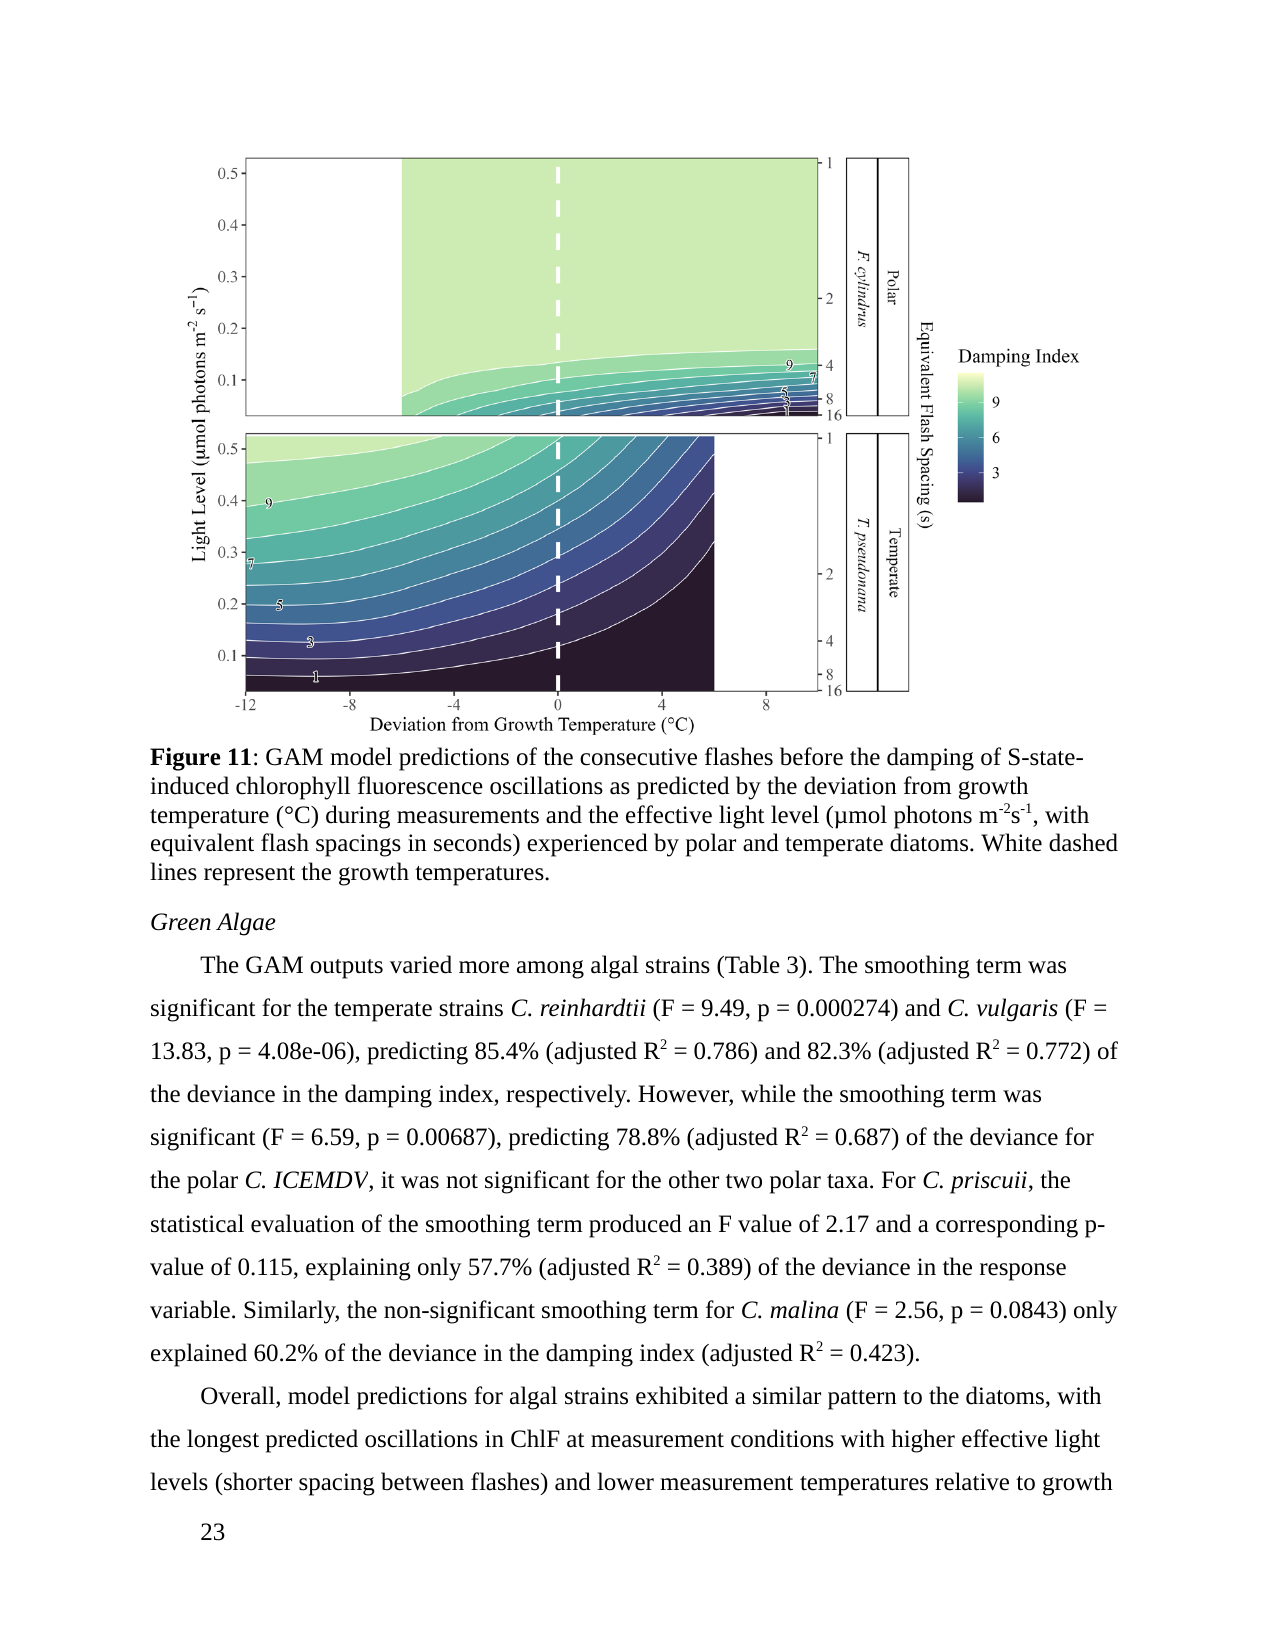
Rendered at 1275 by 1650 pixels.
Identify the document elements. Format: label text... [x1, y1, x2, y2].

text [150, 1381, 1125, 1496]
text Figure 11: GAM model predictions of the consecutive flashes before the damping of S-state-induced chlorophyll fluorescence oscillations as predicted by the deviation from growth temperature (°C) during measurements and the effective light level (µmol photons m-2s-1, with equivalent flash spacings in seconds) experienced by polar and temperate diatoms. White dashed lines represent the growth temperatures. [150, 742, 1125, 886]
picture [180, 150, 1096, 743]
subtitle Green Algae [150, 907, 1125, 936]
text The GAM outputs varied more among algal strains (Table 3). The smoothing term was significant for the temperate strains C. reinhardtii (F = 9.49, p = 0.000274) and C. vulgaris (F = 13.83, p = 4.08e-06), predicting 85.4% (adjusted R2 = 0.786) and 82.3% (adjusted R2 = 0.772) of the deviance in the damping index, respectively. However, while the smoothing term was significant (F = 6.59, p = 0.00687), predicting 78.8% (adjusted R2 = 0.687) of the deviance for the polar C. ICEMDV, it was not significant for the other two polar taxa. For C. priscuii, the statistical evaluation of the smoothing term produced an F value of 2.17 and a corresponding p-value of 0.115, explaining only 57.7% (adjusted R2 = 0.389) of the deviance in the response variable. Similarly, the non-significant smoothing term for C. malina (F = 2.56, p = 0.0843) only explained 60.2% of the deviance in the damping index (adjusted R2 = 0.423). [150, 950, 1125, 1367]
